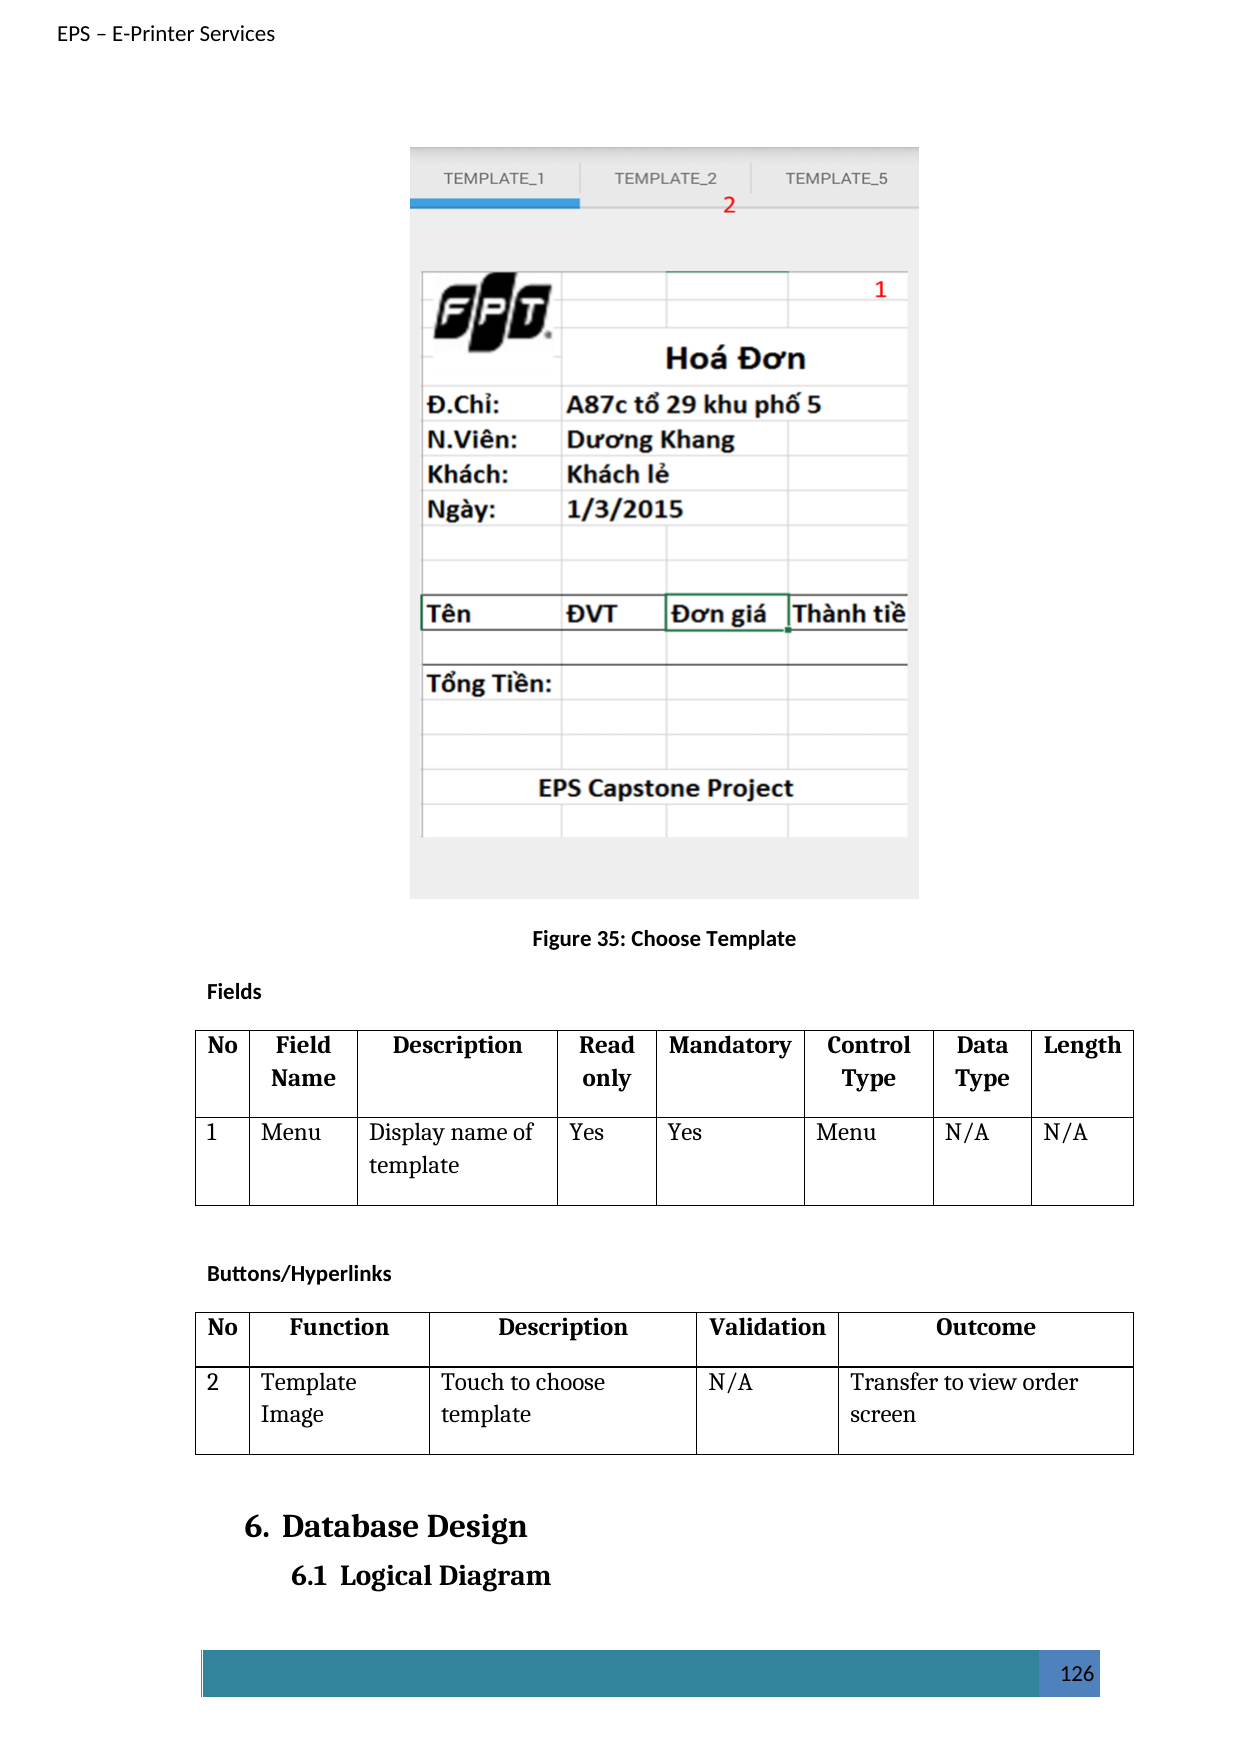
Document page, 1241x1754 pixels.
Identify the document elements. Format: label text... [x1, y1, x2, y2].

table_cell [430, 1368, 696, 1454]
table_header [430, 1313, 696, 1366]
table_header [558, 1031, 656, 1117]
text Buttons/Hyperlinks [207, 1259, 1122, 1287]
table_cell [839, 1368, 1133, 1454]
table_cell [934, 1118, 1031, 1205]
text Fields [207, 977, 1122, 1005]
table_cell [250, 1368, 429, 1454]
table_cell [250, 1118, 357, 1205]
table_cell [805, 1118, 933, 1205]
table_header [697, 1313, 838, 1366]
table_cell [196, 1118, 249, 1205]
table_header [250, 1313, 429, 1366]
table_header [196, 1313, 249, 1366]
subtitle Logical Diagram [291, 1559, 1122, 1592]
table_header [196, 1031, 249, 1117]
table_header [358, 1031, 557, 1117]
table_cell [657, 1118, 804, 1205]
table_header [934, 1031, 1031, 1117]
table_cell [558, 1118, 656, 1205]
text Figure 35: Choose Template [207, 924, 1122, 952]
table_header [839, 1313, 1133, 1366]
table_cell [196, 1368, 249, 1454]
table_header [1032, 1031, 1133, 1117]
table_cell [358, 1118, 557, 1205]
subtitle Database Design [244, 1508, 1122, 1546]
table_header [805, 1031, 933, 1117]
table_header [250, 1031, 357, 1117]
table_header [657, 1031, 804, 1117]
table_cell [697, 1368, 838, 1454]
picture [410, 147, 919, 899]
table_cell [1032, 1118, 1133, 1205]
